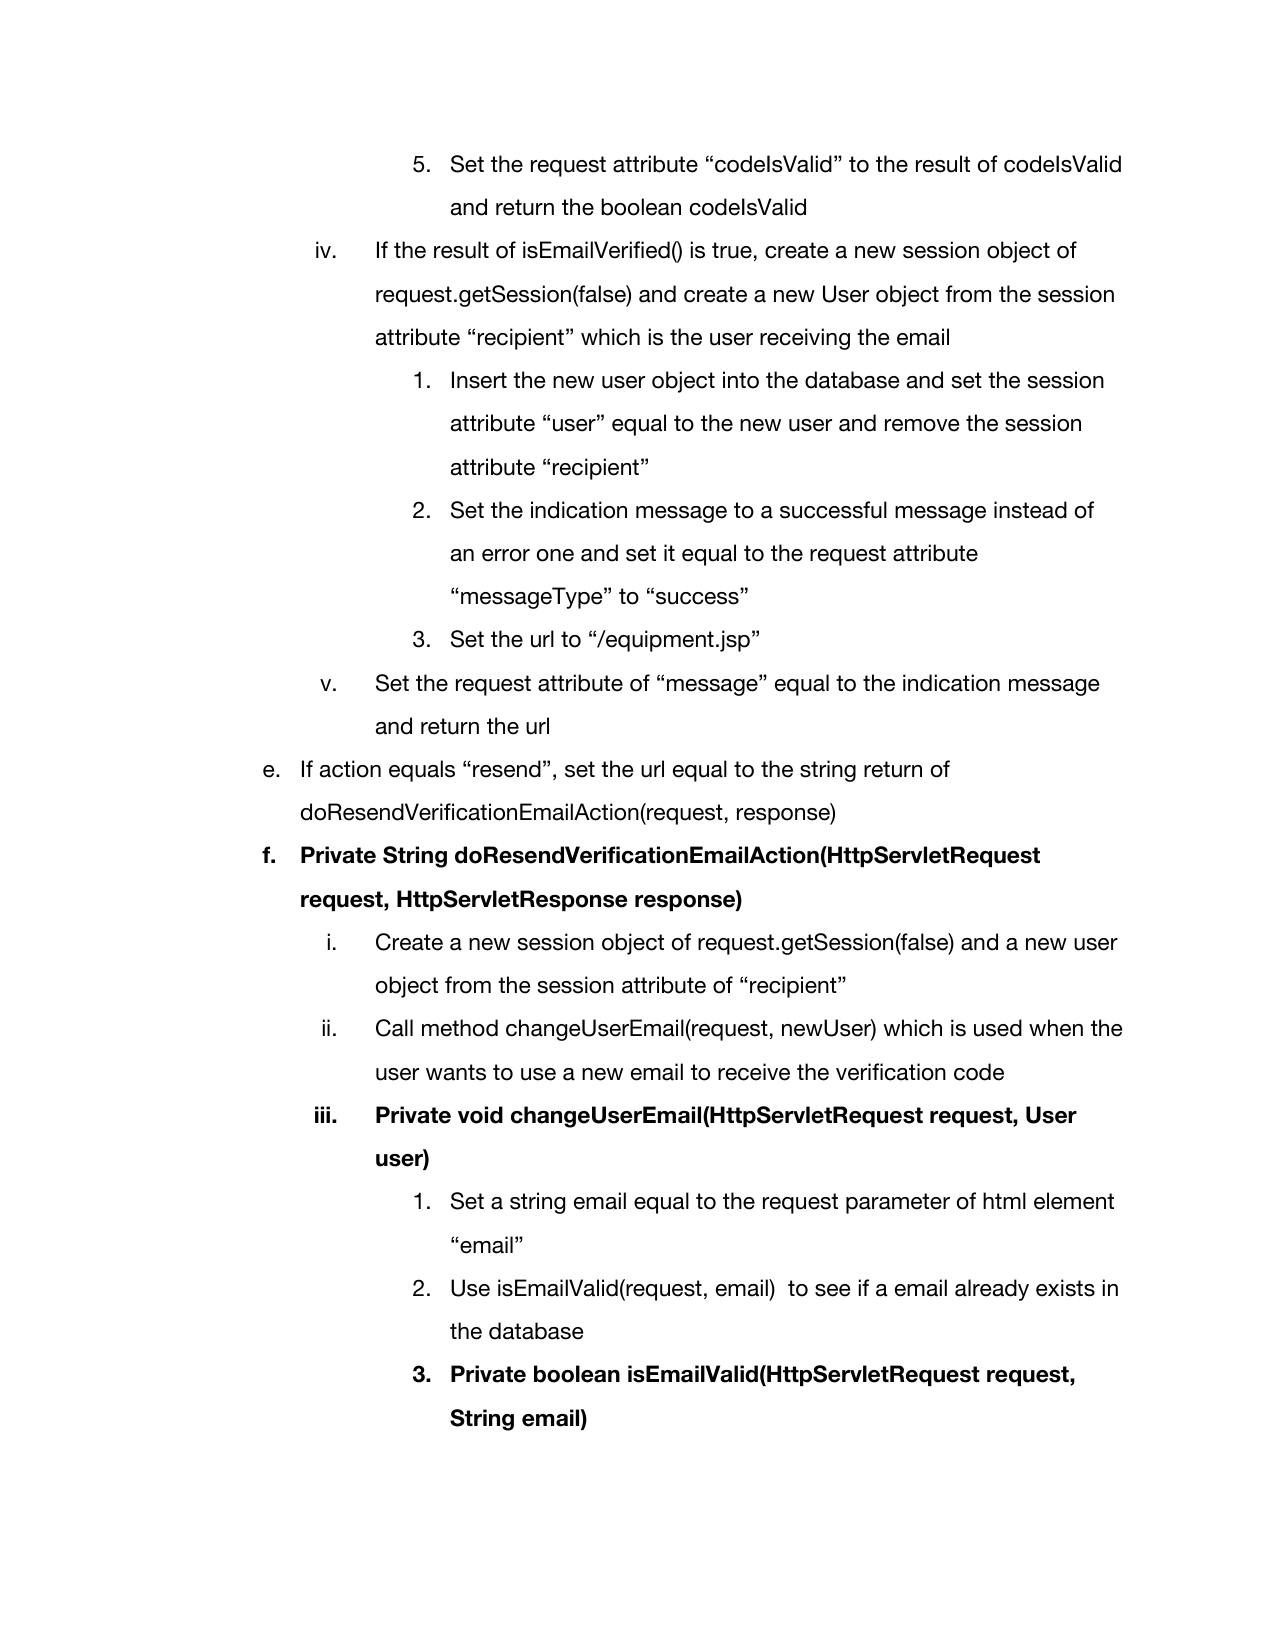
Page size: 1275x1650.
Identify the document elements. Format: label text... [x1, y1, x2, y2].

list Call method changeUserEmail(request, newUser) which is used when the user wants to use a new email to receive the verification code [337, 1014, 1125, 1087]
list Private String doResendVerificationEmailAction(HttpServletRequest request, HttpServletResponse response) [262, 842, 1125, 914]
list Private void changeUserEmail(HttpServletRequest request, User user) [337, 1101, 1125, 1173]
list If action equals “resend”, set the url equal to the string return of doResendVerificationEmailAction(request, response) [262, 755, 1125, 827]
list Set the request attribute of “message” equal to the indication message and return the url [337, 669, 1125, 741]
list Set the request attribute “codeIsValid” to the result of codeIsValid and return the boolean codeIsValid [412, 150, 1125, 222]
list Set a string email equal to the request parameter of html element “email” [412, 1187, 1125, 1259]
list Use isEmailValid(request, email) to see if a email already exists in the database [412, 1274, 1125, 1346]
list Insert the new user object into the database and set the session attribute “user” equal to the new user and remove the session attribute “recipient” [412, 366, 1125, 481]
list If the result of isEmailVerified() is true, create a new session object of request.getSession(false) and create a new User object from the session attribute “recipient” which is the user receiving the email [337, 236, 1125, 352]
list Set the indication message to a successful message instead of an error one and set it equal to the request attribute “messageType” to “success” [412, 496, 1125, 611]
list Set the url to “/equipment.jsp” [412, 626, 1125, 654]
list Private boolean isEmailValid(HttpServletRequest request, String email) [412, 1360, 1125, 1432]
list Create a new session object of request.getSession(false) and a new user object from the session attribute of “recipient” [337, 928, 1125, 1000]
